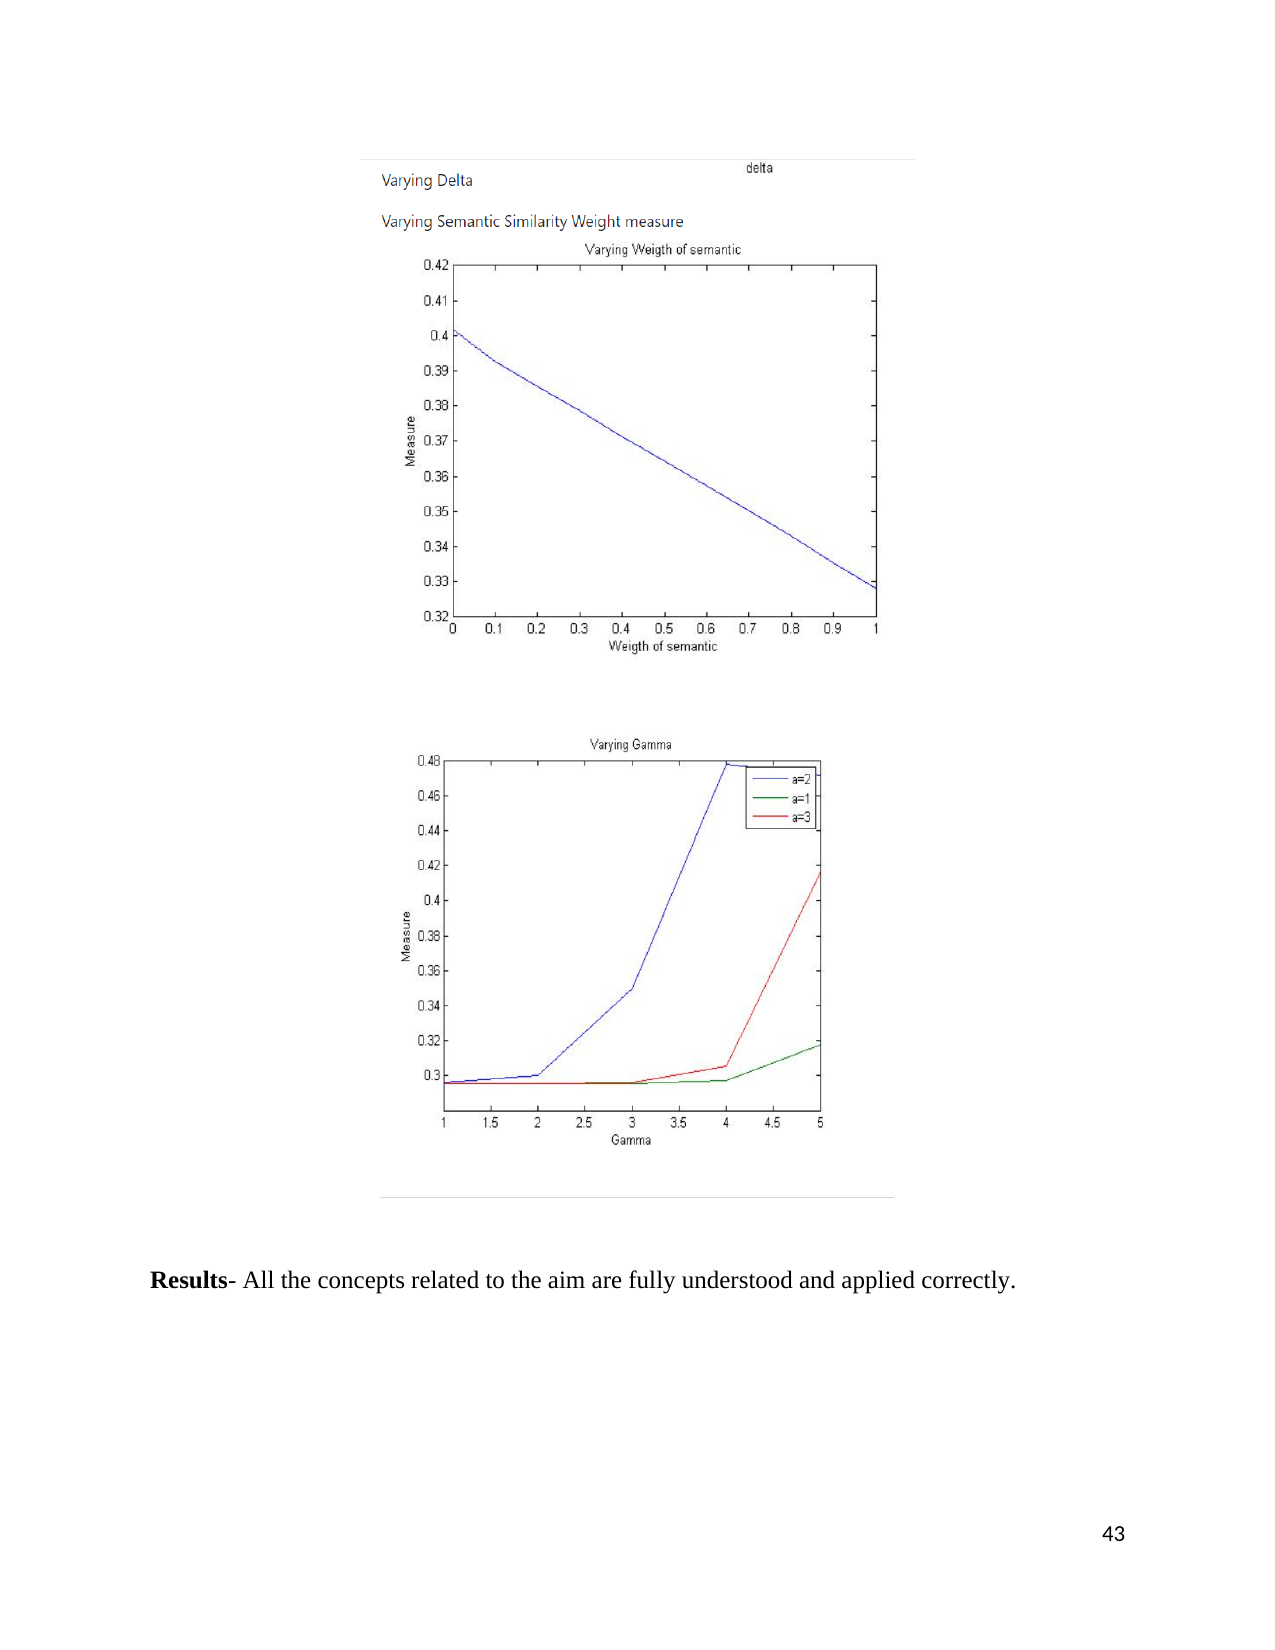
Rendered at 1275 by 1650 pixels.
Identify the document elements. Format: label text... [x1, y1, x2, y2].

text Results- All the concepts related to the aim are fully understood and applied correctly. [150, 1265, 1125, 1293]
picture [360, 150, 915, 688]
picture [380, 706, 895, 1199]
